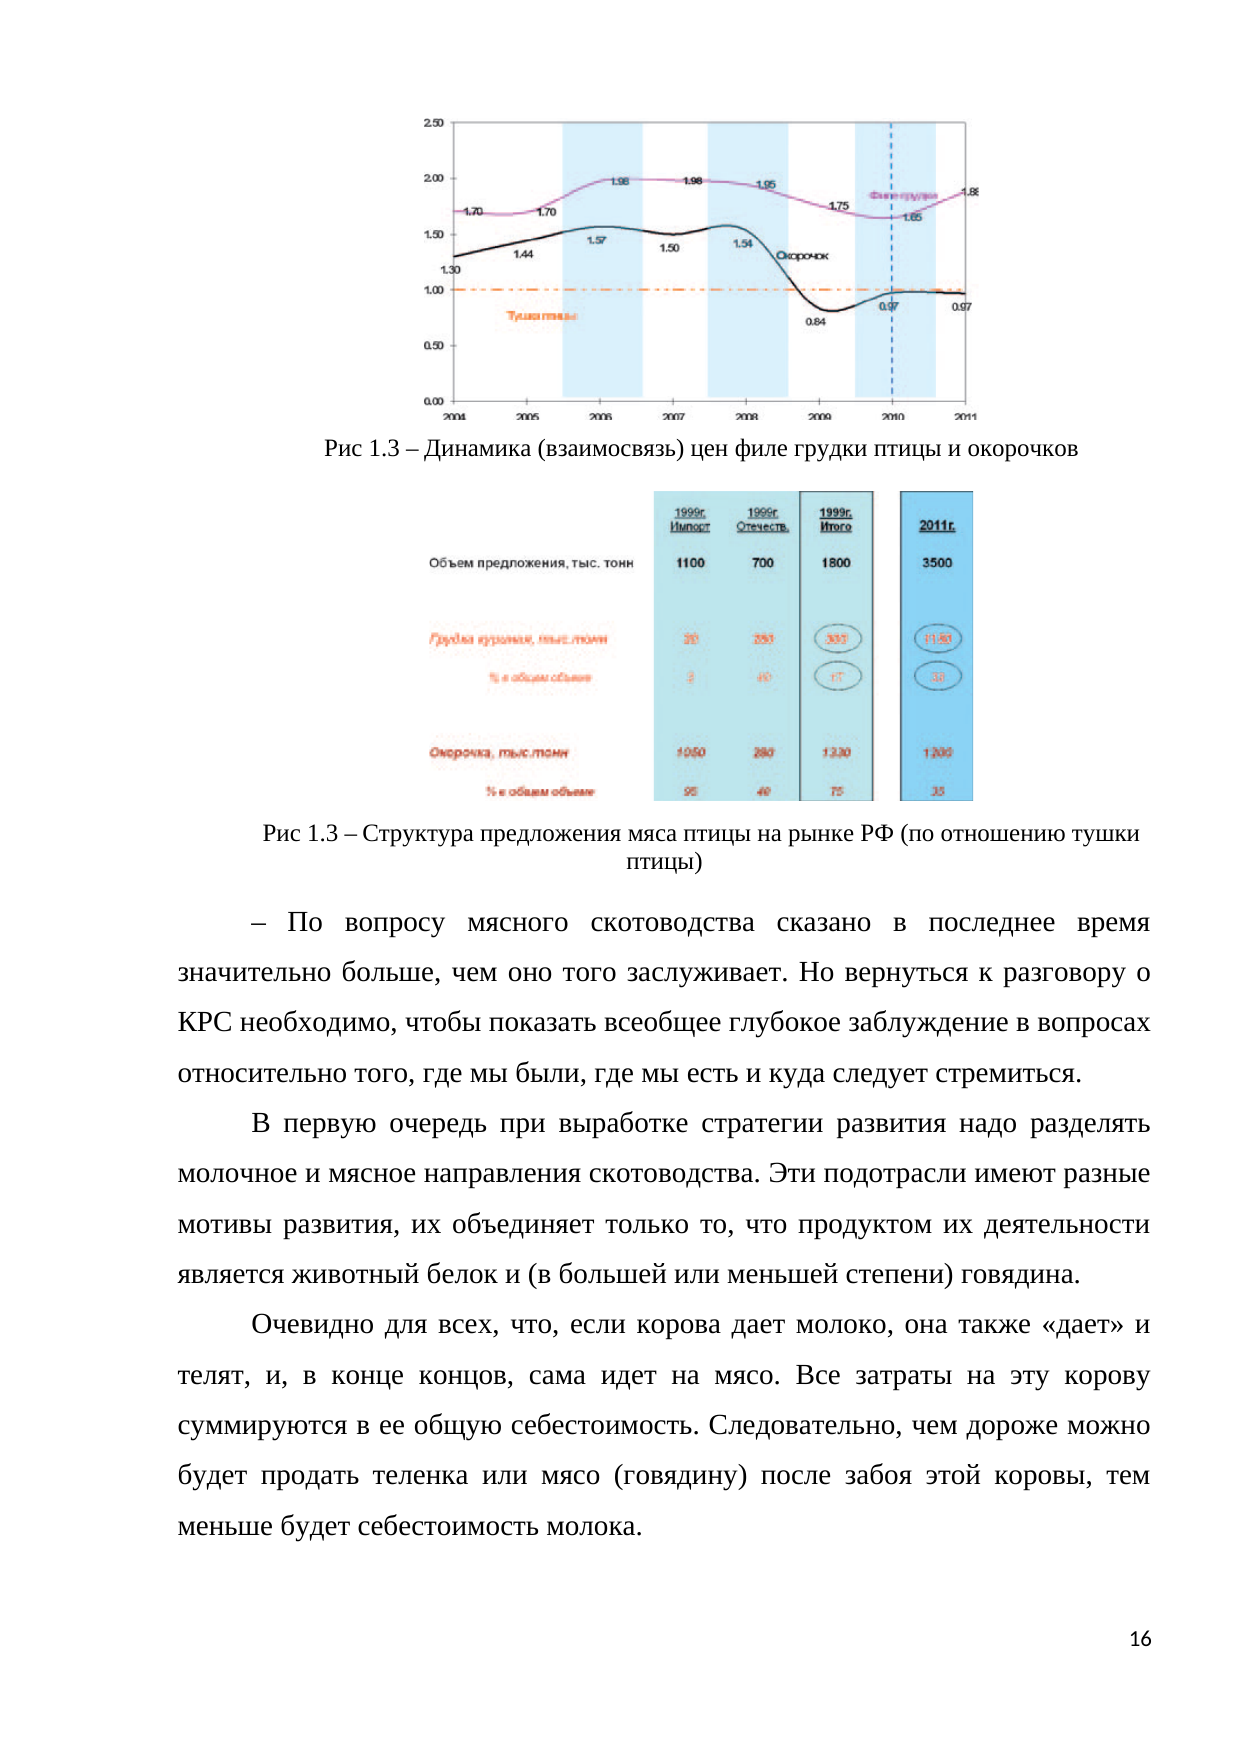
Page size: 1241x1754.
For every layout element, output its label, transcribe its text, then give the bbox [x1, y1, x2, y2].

text В первую очередь при выработке стратегии развития надо разделять молочное и мясное направления скотоводства. Эти подотрасли имеют разные мотивы развития, их объединяет только то, что продуктом их деятельности является животный белок и (в большей или меньшей степени) говядина. [177, 1105, 1152, 1290]
text Очевидно для всех, что, если корова дает молоко, она также «дает» и телят, и, в конце концов, сама идет на мясо. Все затраты на эту корову суммируются в ее общую себестоимость. Следовательно, чем дороже можно будет продать теленка или мясо (говядину) после забоя этой коровы, тем меньше будет себестоимость молока. [177, 1306, 1152, 1541]
text Рис 1.3 – Динамика (взаимосвязь) цен филе грудки птицы и окорочков [177, 433, 1152, 462]
text Рис 1.3 – Структура предложения мяса птицы на рынке РФ (по отношению тушки птицы) [177, 818, 1152, 875]
text – По вопросу мясного скотоводства сказано в последнее время значительно больше, чем оно того заслуживает. Но вернуться к разговору о КРС необходимо, чтобы показать всеобщее глубокое заблуждение в вопросах относительно того, где мы были, где мы есть и куда следует стремиться. [177, 904, 1152, 1088]
